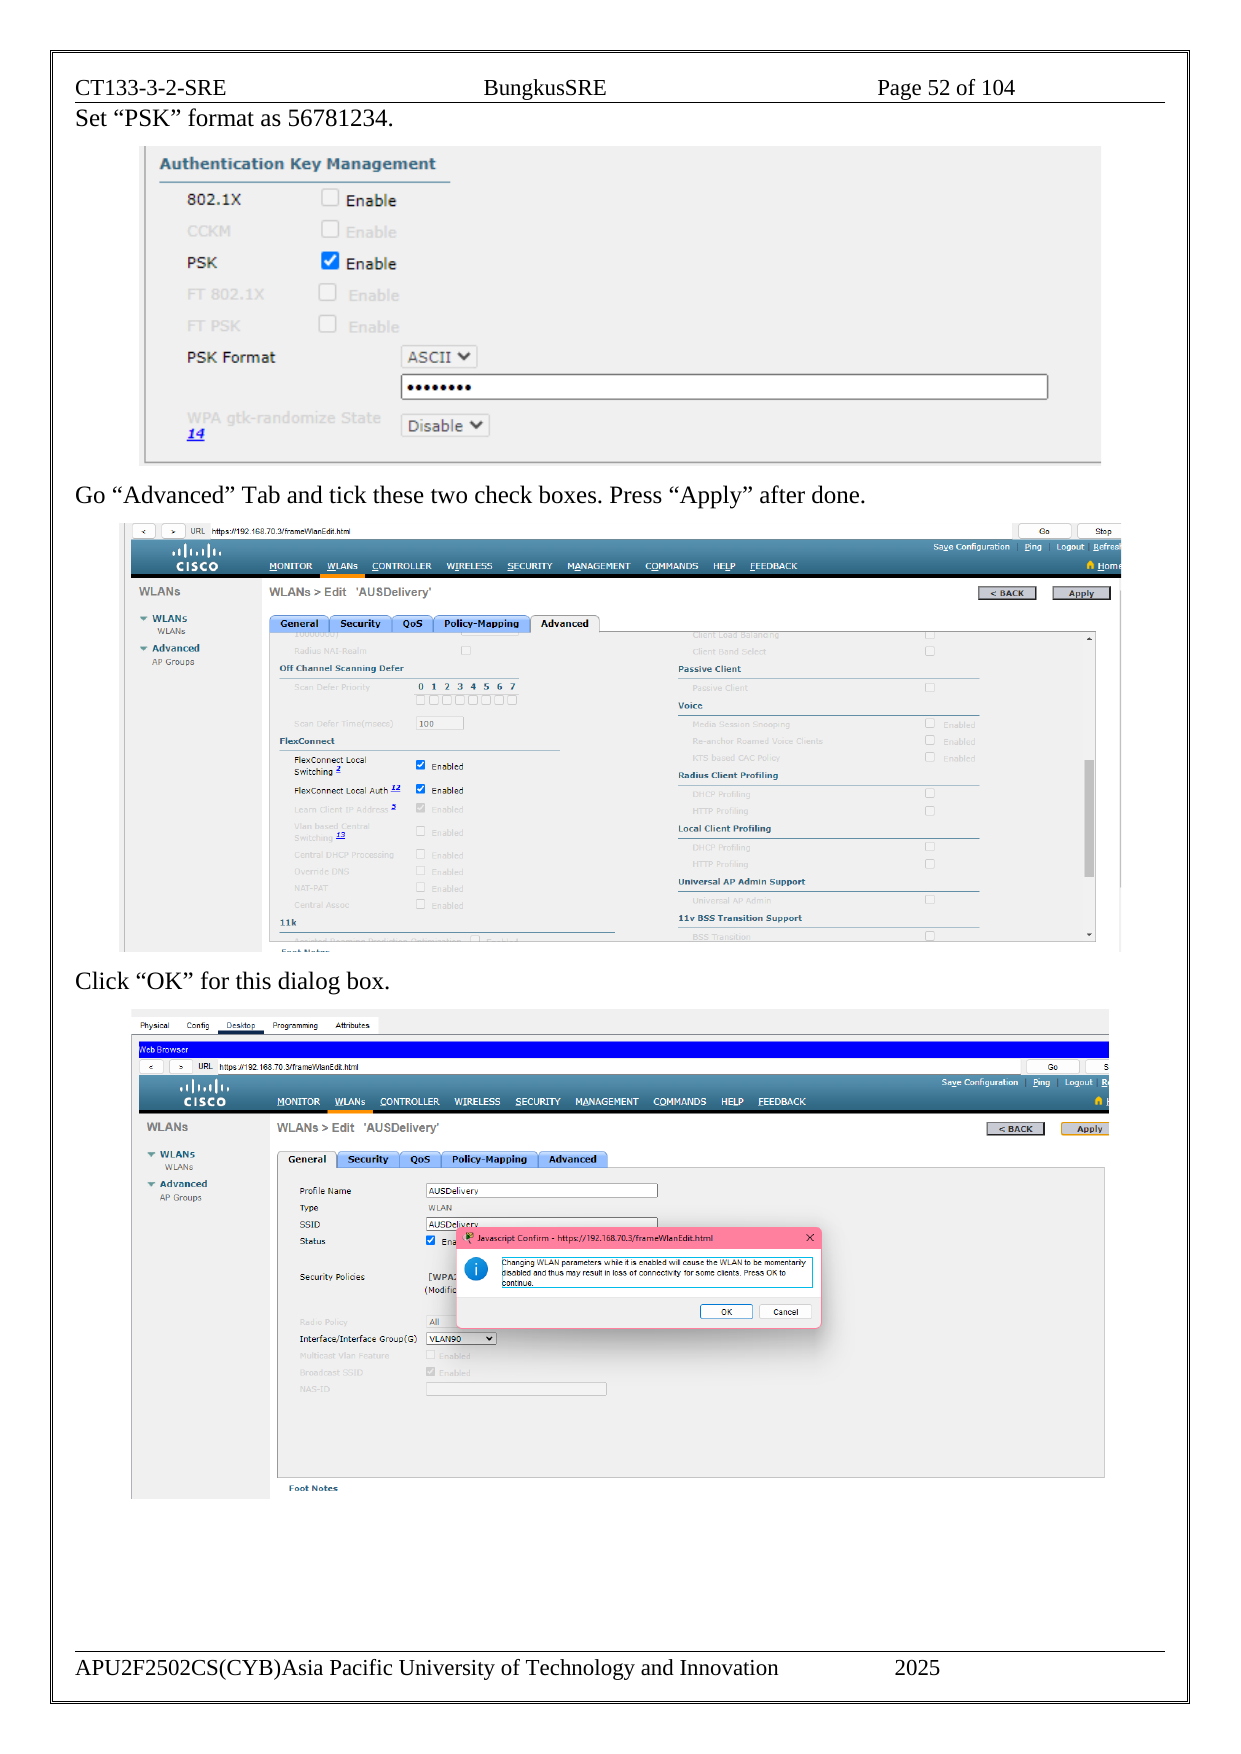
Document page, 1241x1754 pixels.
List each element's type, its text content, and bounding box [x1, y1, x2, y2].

picture [131, 1009, 1109, 1499]
picture [119, 523, 1122, 952]
text Click “OK” for this dialog box. [75, 966, 1165, 995]
text Go “Advanced” Tab and tick these two check boxes. Press “Apply” after done. [75, 480, 1165, 509]
text Set “PSK” format as 56781234. [75, 103, 1165, 132]
picture [139, 146, 1102, 466]
